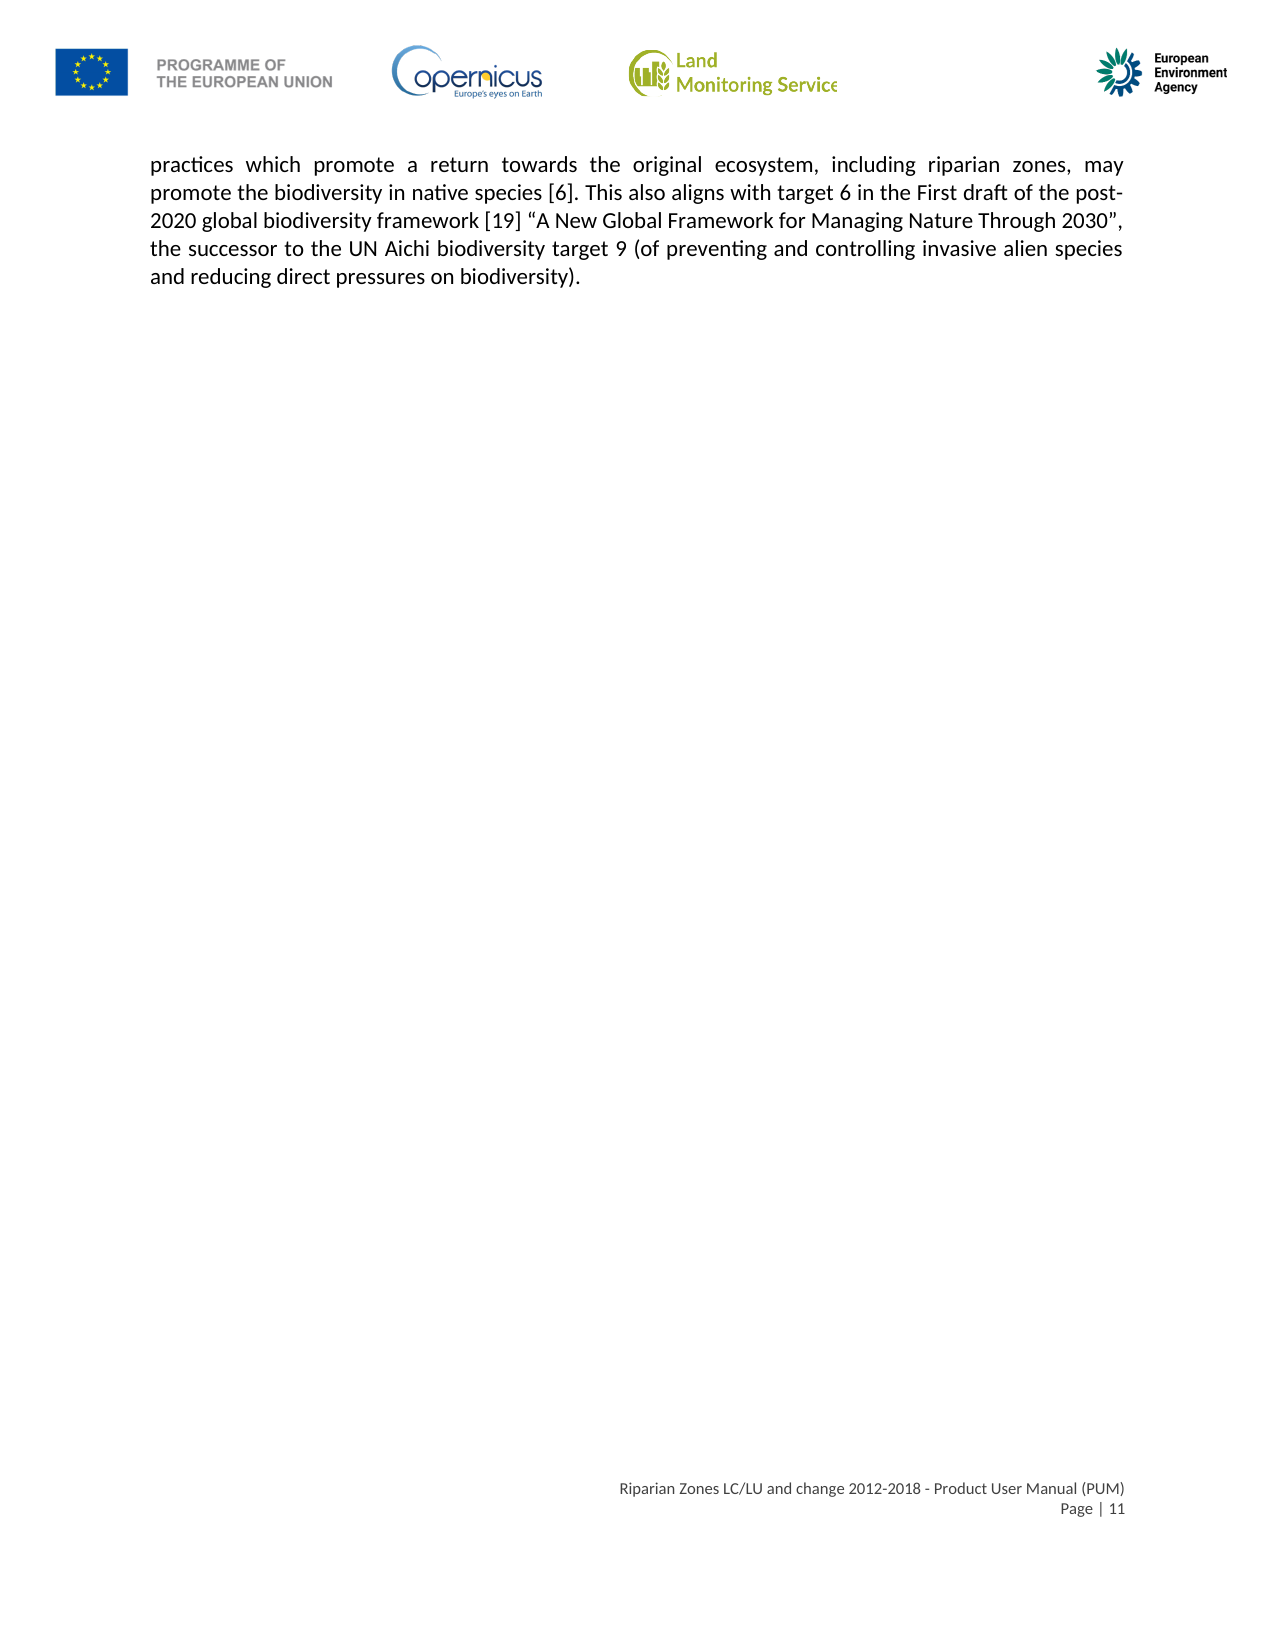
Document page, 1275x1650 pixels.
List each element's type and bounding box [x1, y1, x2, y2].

picture [29, 21, 351, 124]
picture [628, 50, 837, 97]
picture [371, 15, 560, 130]
text [150, 150, 1125, 290]
picture [1094, 46, 1228, 97]
